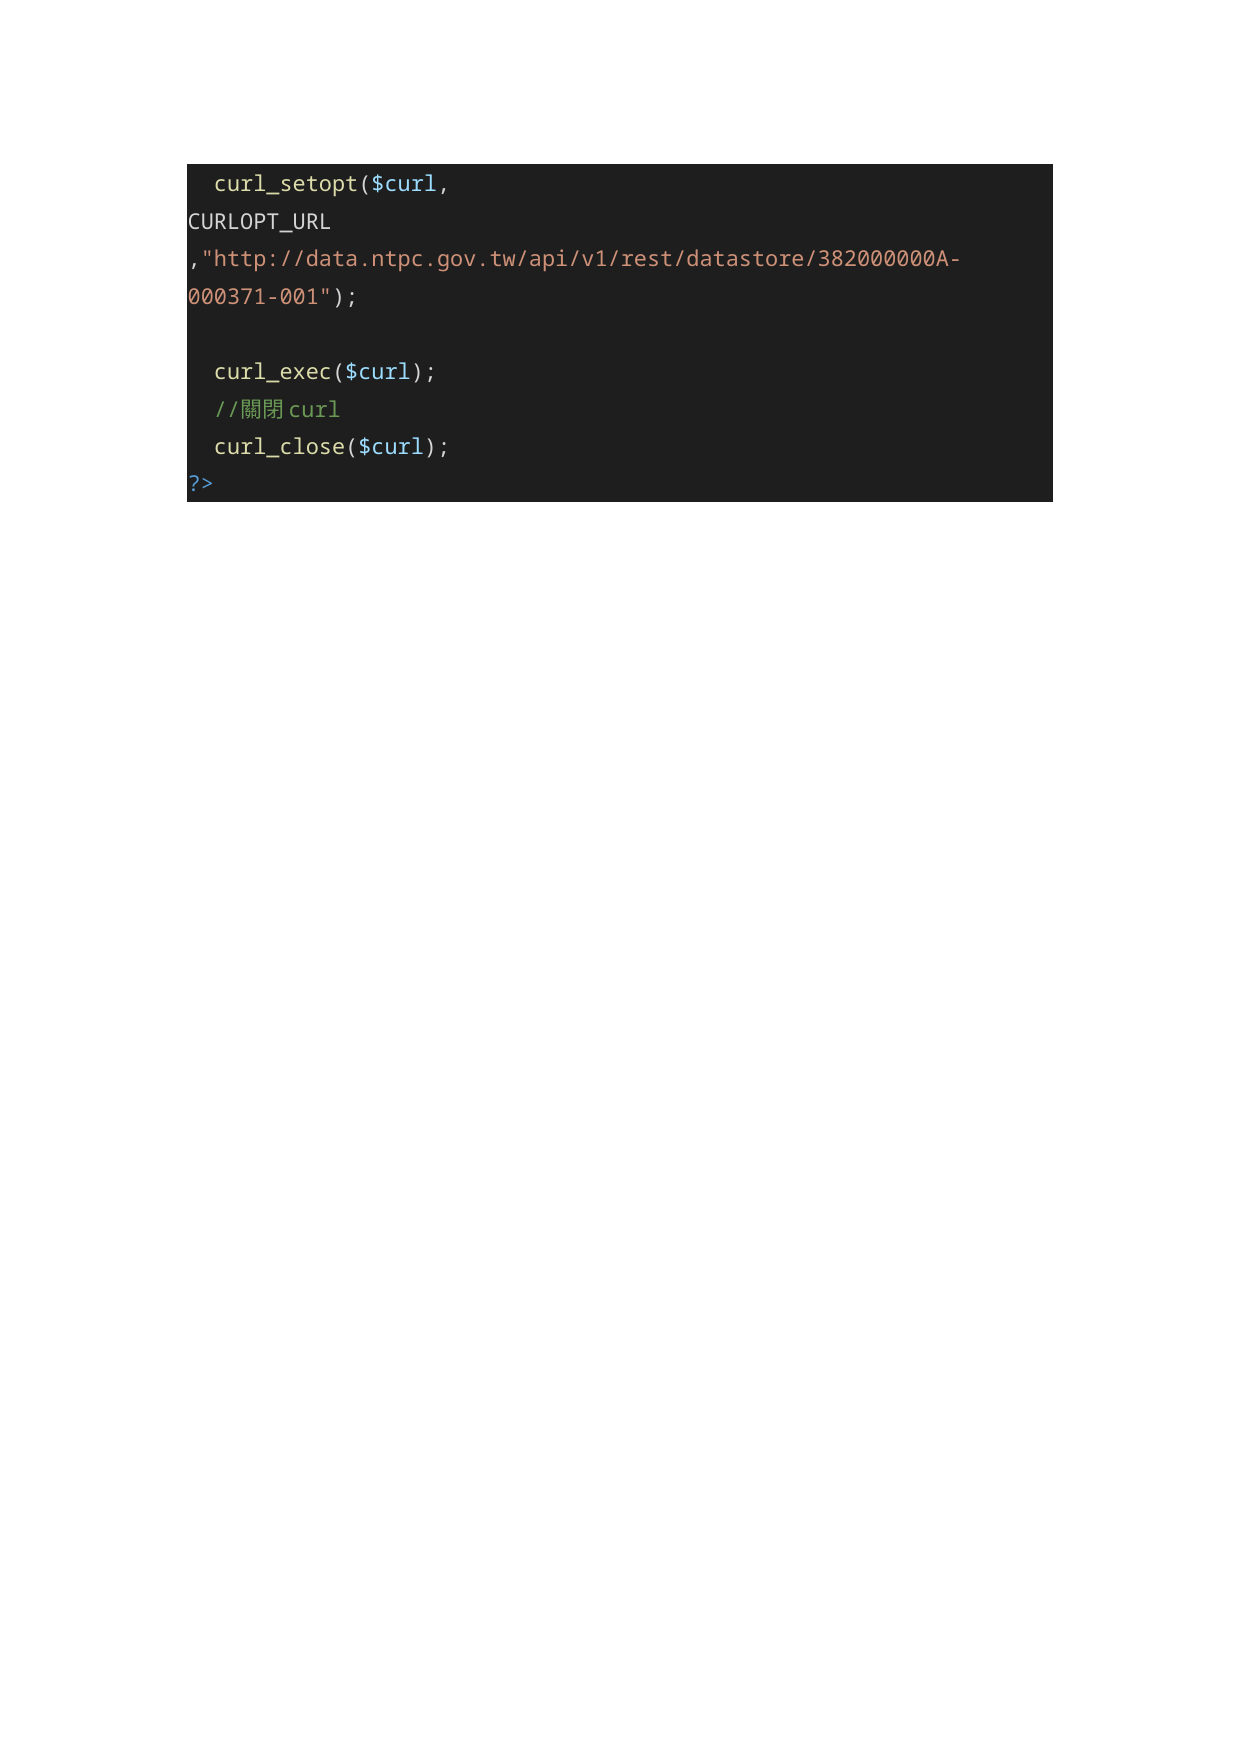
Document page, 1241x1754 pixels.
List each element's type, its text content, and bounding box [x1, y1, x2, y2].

text curl_setopt($curl, CURLOPT_URL,"http://data.ntpc.gov.tw/api/v1/rest/datastore/382000000A-000371-001"); [187, 164, 1053, 314]
text ?> [187, 464, 1053, 502]
text curl_exec($curl); [187, 352, 1053, 389]
text curl_close($curl); [187, 427, 1053, 464]
text //關閉curl [187, 389, 1053, 427]
